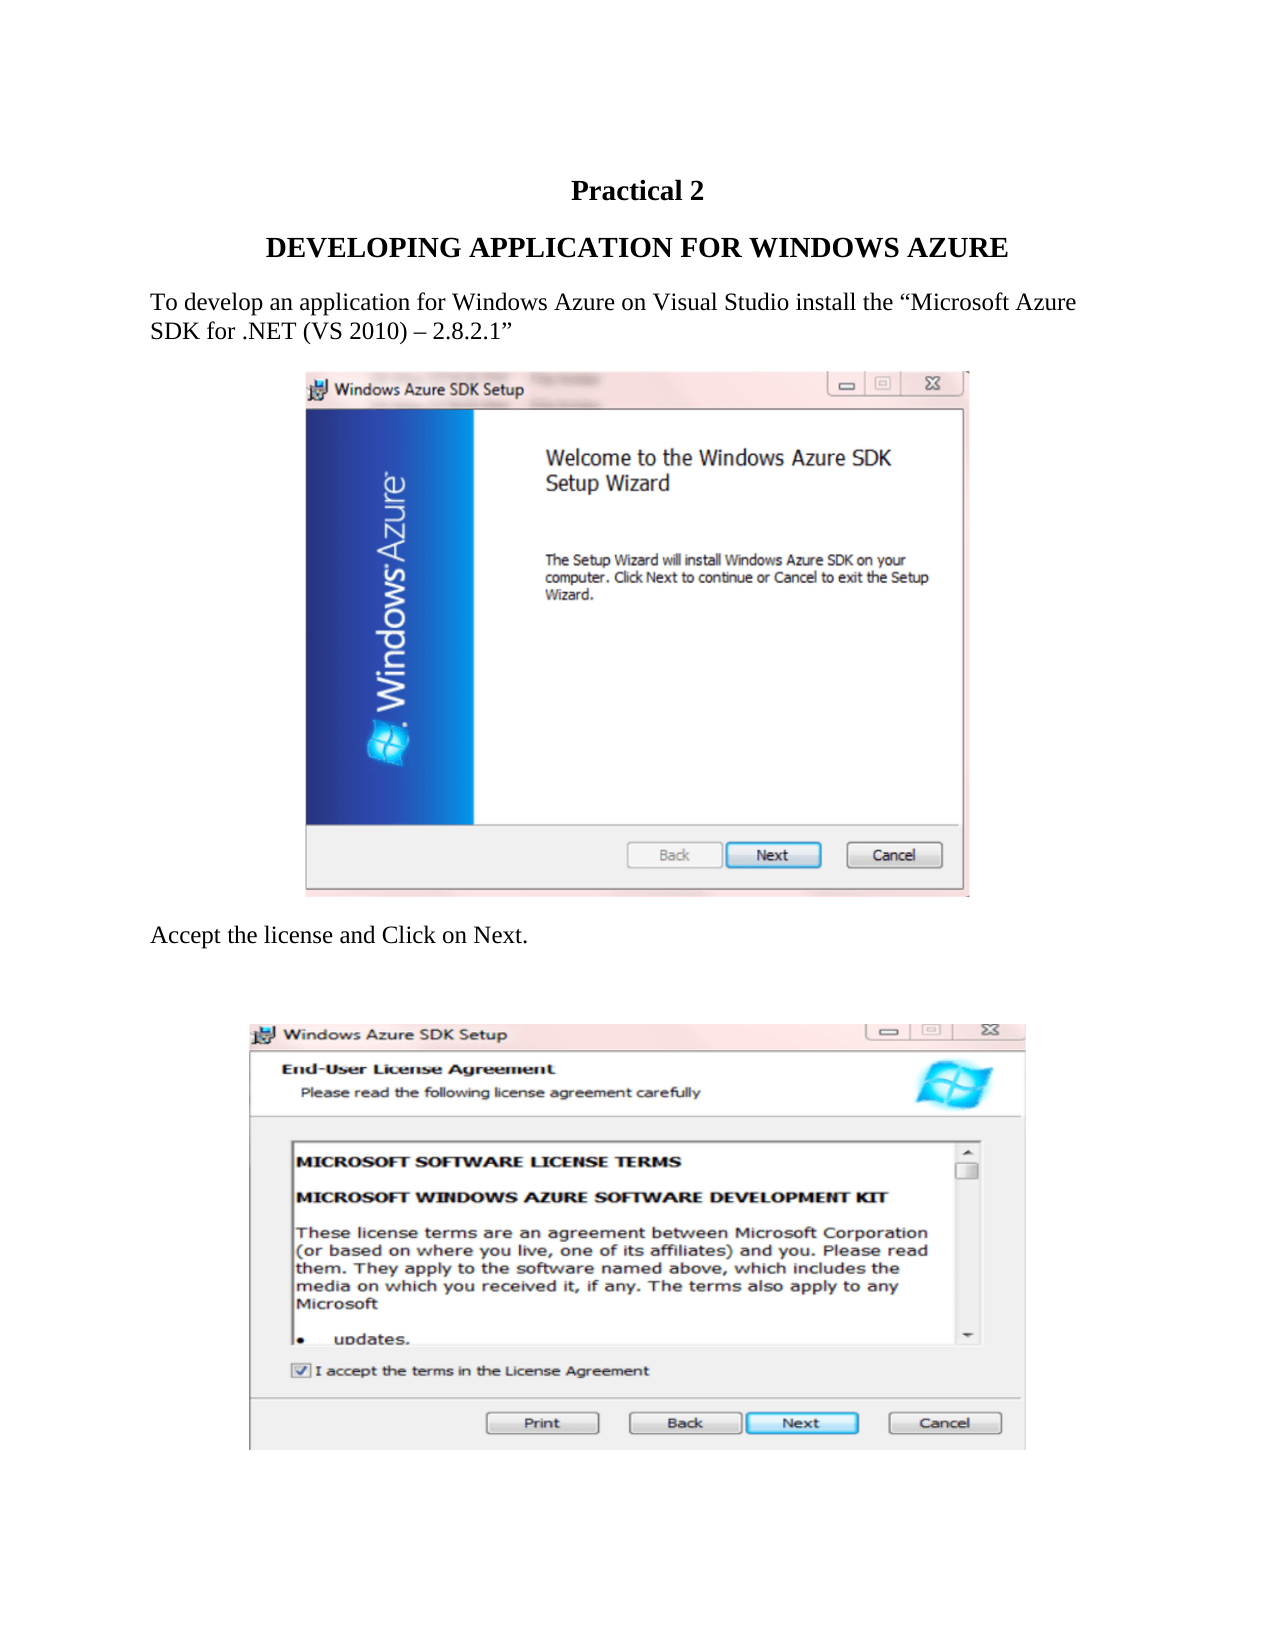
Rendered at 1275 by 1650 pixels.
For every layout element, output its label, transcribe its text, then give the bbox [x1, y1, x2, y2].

picture [305, 367, 970, 897]
text To develop an application for Windows Azure on Visual Studio install the “Microsoft Azure SDK for .NET (VS 2010) – 2.8.2.1” [150, 287, 1125, 344]
text DEVELOPING APPLICATION FOR WINDOWS AZURE [150, 230, 1125, 264]
text Accept the license and Click on Next. [150, 920, 1125, 949]
text Practical 2 [150, 173, 1125, 207]
picture [249, 1024, 1026, 1450]
